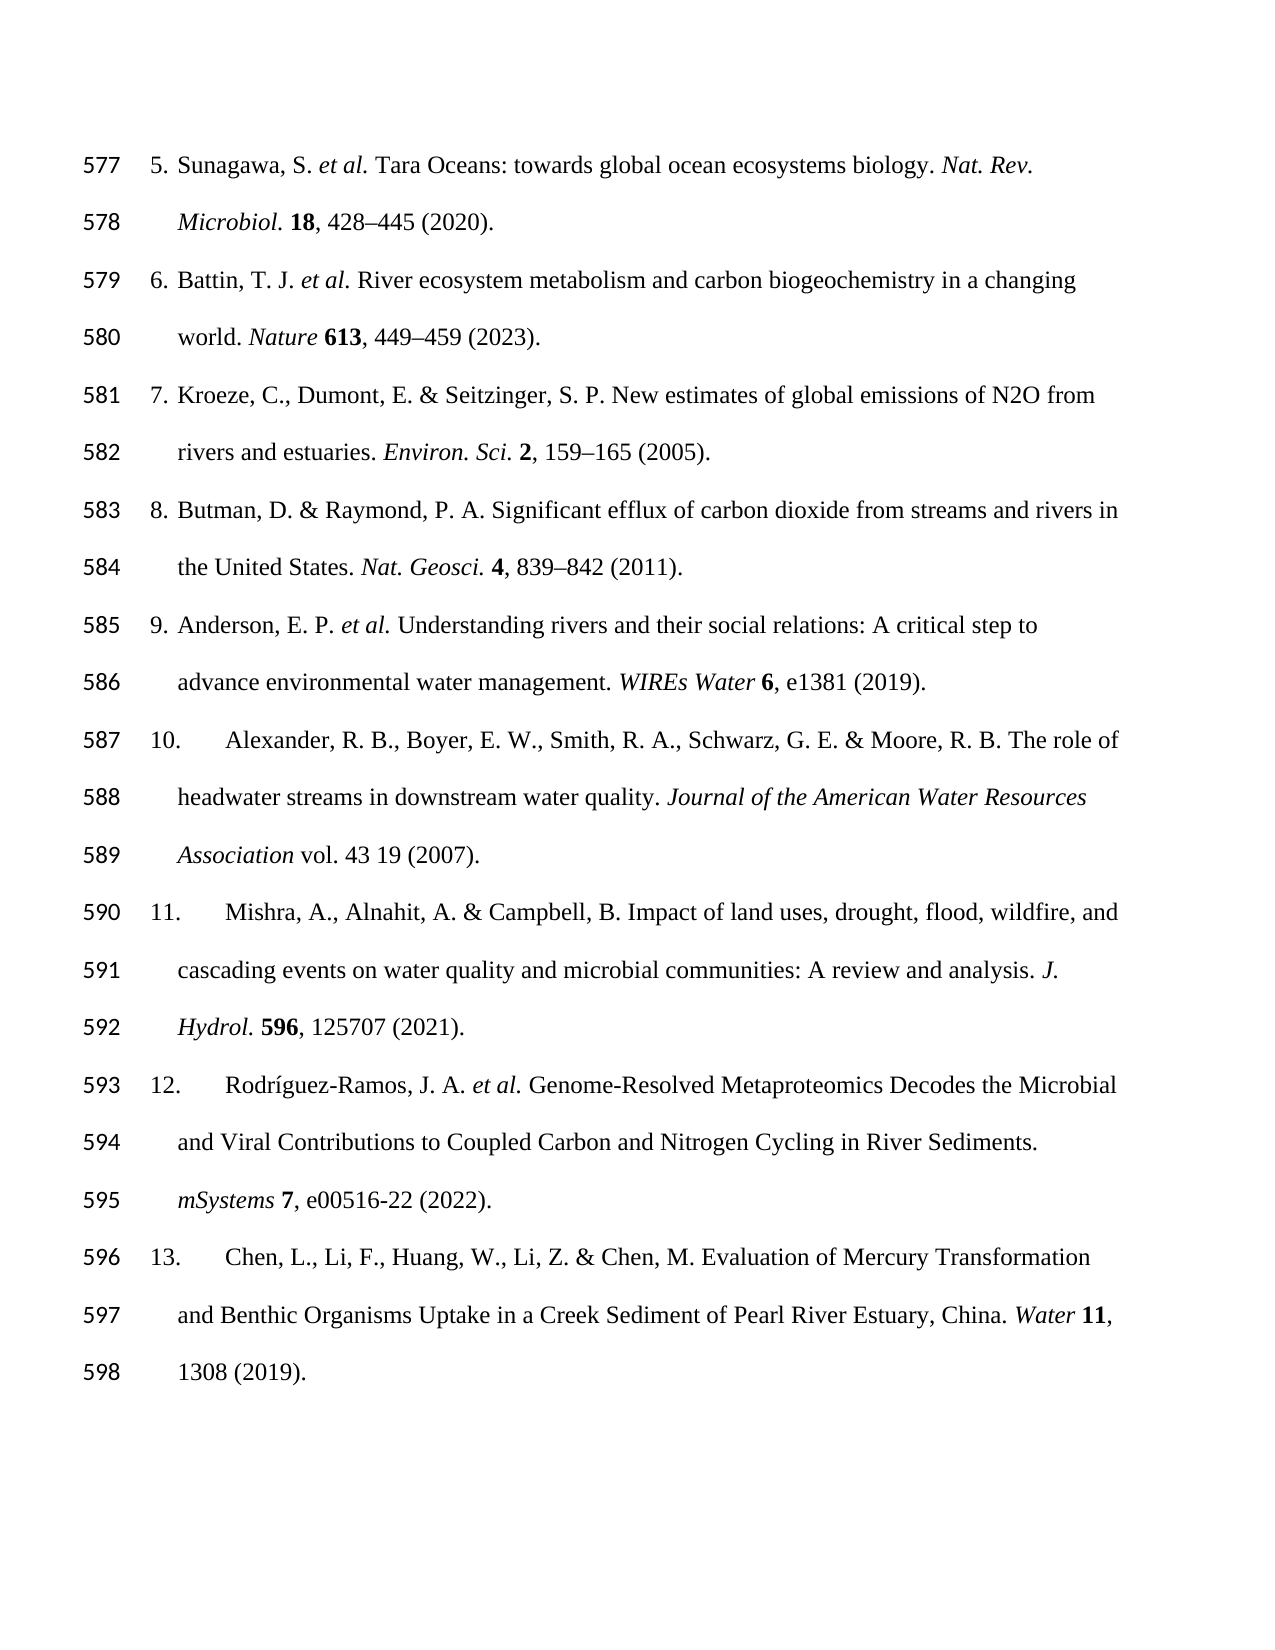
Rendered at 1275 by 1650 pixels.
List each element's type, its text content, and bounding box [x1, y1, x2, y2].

text 10. Alexander, R. B., Boyer, E. W., Smith, R. A., Schwarz, G. E. & Moore, R. B. The role of headwater streams in downstream water quality. Journal of the American Water Resources Association vol. 43 19 (2007). [150, 725, 1125, 869]
text 9. Anderson, E. P. et al. Understanding rivers and their social relations: A critical step to advance environmental water management. WIREs Water 6, e1381 (2019). [150, 610, 1125, 696]
text 13. Chen, L., Li, F., Huang, W., Li, Z. & Chen, M. Evaluation of Mercury Transformation and Benthic Organisms Uptake in a Creek Sediment of Pearl River Estuary, China. Water 11, 1308 (2019). [150, 1242, 1125, 1386]
text 6. Battin, T. J. et al. River ecosystem metabolism and carbon biogeochemistry in a changing world. Nature 613, 449–459 (2023). [150, 265, 1125, 351]
text 12. Rodríguez-Ramos, J. A. et al. Genome-Resolved Metaproteomics Decodes the Microbial and Viral Contributions to Coupled Carbon and Nitrogen Cycling in River Sediments. mSystems 7, e00516-22 (2022). [150, 1070, 1125, 1214]
text 7. Kroeze, C., Dumont, E. & Seitzinger, S. P. New estimates of global emissions of N2O from rivers and estuaries. Environ. Sci. 2, 159–165 (2005). [150, 380, 1125, 466]
text 5. Sunagawa, S. et al. Tara Oceans: towards global ocean ecosystems biology. Nat. Rev. Microbiol. 18, 428–445 (2020). [150, 150, 1125, 236]
text 11. Mishra, A., Alnahit, A. & Campbell, B. Impact of land uses, drought, flood, wildfire, and cascading events on water quality and microbial communities: A review and analysis. J. Hydrol. 596, 125707 (2021). [150, 897, 1125, 1041]
text 8. Butman, D. & Raymond, P. A. Significant efflux of carbon dioxide from streams and rivers in the United States. Nat. Geosci. 4, 839–842 (2011). [150, 495, 1125, 581]
